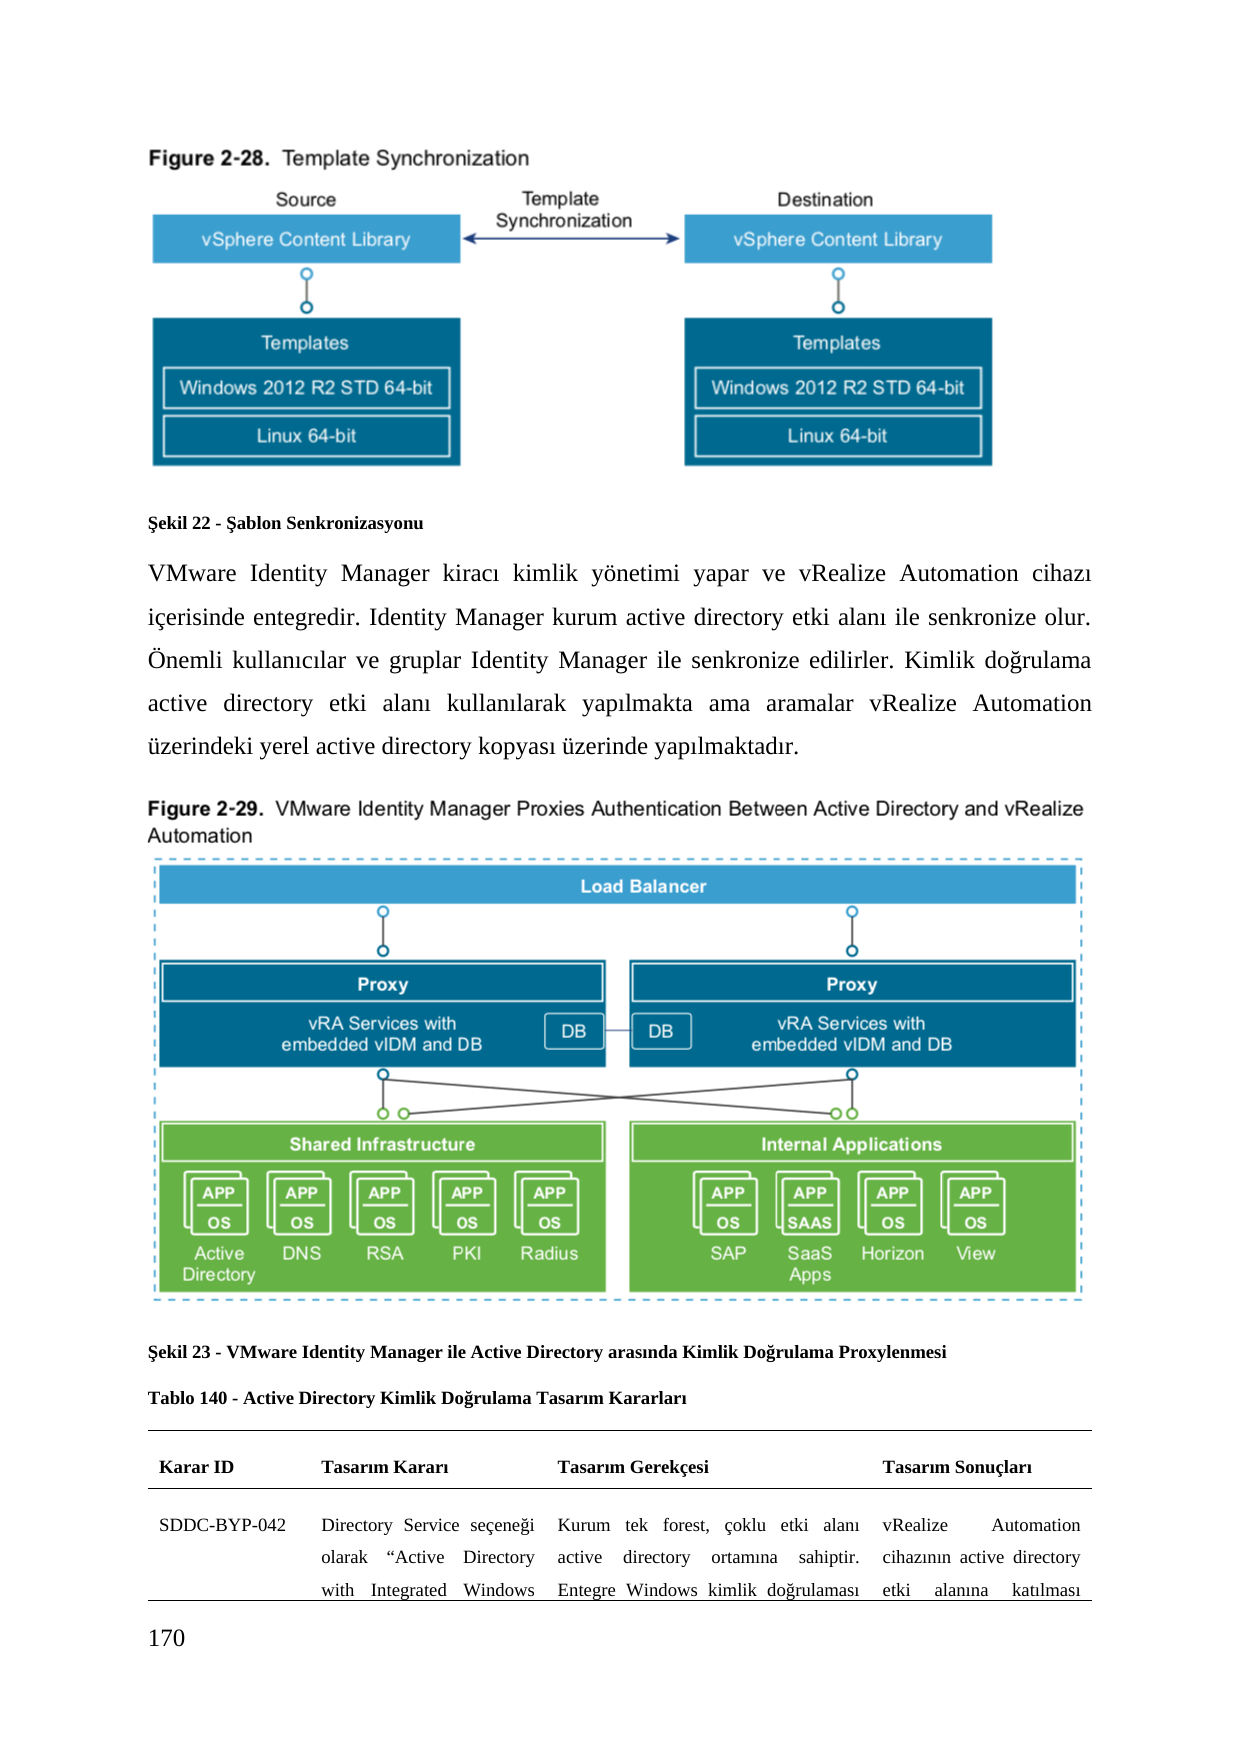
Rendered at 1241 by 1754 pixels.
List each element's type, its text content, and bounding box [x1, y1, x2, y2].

picture [147, 799, 1092, 1302]
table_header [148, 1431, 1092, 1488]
text VMware Identity Manager kiracı kimlik yönetimi yapar ve vRealize Automation cihazı içerisinde entegredir. Identity Manager kurum active directory etki alanı ile senkronize olur. Önemli kullanıcılar ve gruplar Identity Manager ile senkronize edilirler. Kimlik doğrulama active directory etki alanı kullanılarak yapılmakta ama aramalar vRealize Automation üzerindeki yerel active directory kopyası üzerinde yapılmaktadır. [148, 558, 1093, 760]
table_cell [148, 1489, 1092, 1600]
text Tablo 140 - Active Directory Kimlik Doğrulama Tasarım Kararları [148, 1387, 1093, 1409]
text Şekil 23 - VMware Identity Manager ile Active Directory arasında Kimlik Doğrulama Proxylenmesi [148, 1341, 1093, 1362]
picture [147, 147, 996, 473]
text Şekil 22 - Şablon Senkronizasyonu [148, 512, 1093, 533]
